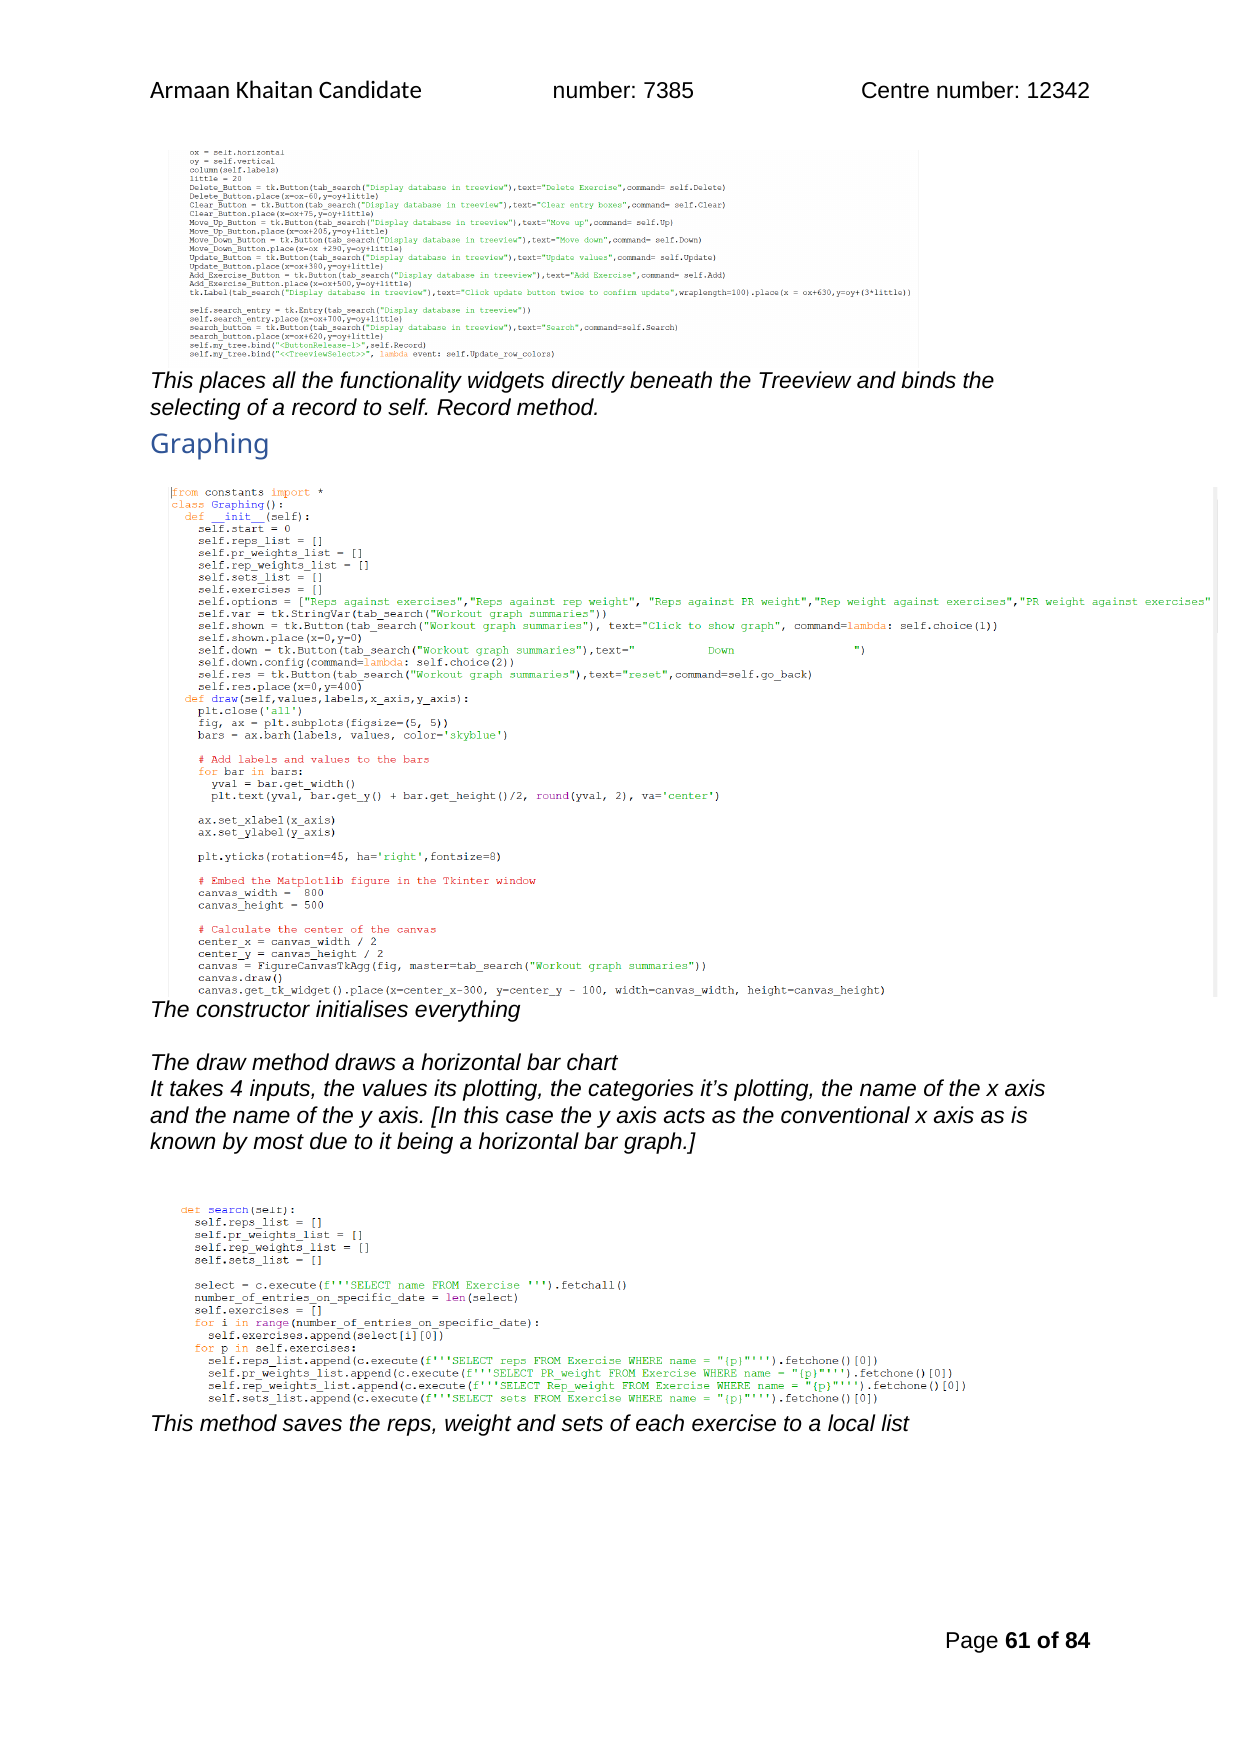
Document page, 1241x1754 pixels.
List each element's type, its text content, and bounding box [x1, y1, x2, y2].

text It takes 4 inputs, the values its plotting, the categories it’s plotting, the name of the x axis and the name of the y axis. [In this case the y axis acts as the conventional x axis as is known by most due to it being a horizontal bar graph.] [150, 1075, 1090, 1154]
text This places all the functionality widgets directly beneath the Treeview and binds the selecting of a record to self. Record method. [150, 367, 1090, 420]
text The draw method draws a horizontal bar chart [150, 1049, 1090, 1075]
subtitle Graphing [150, 424, 1090, 461]
text The constructor initialises everything [150, 996, 1090, 1023]
text This method saves the reps, weight and sets of each exercise to a local list [150, 1409, 1090, 1436]
